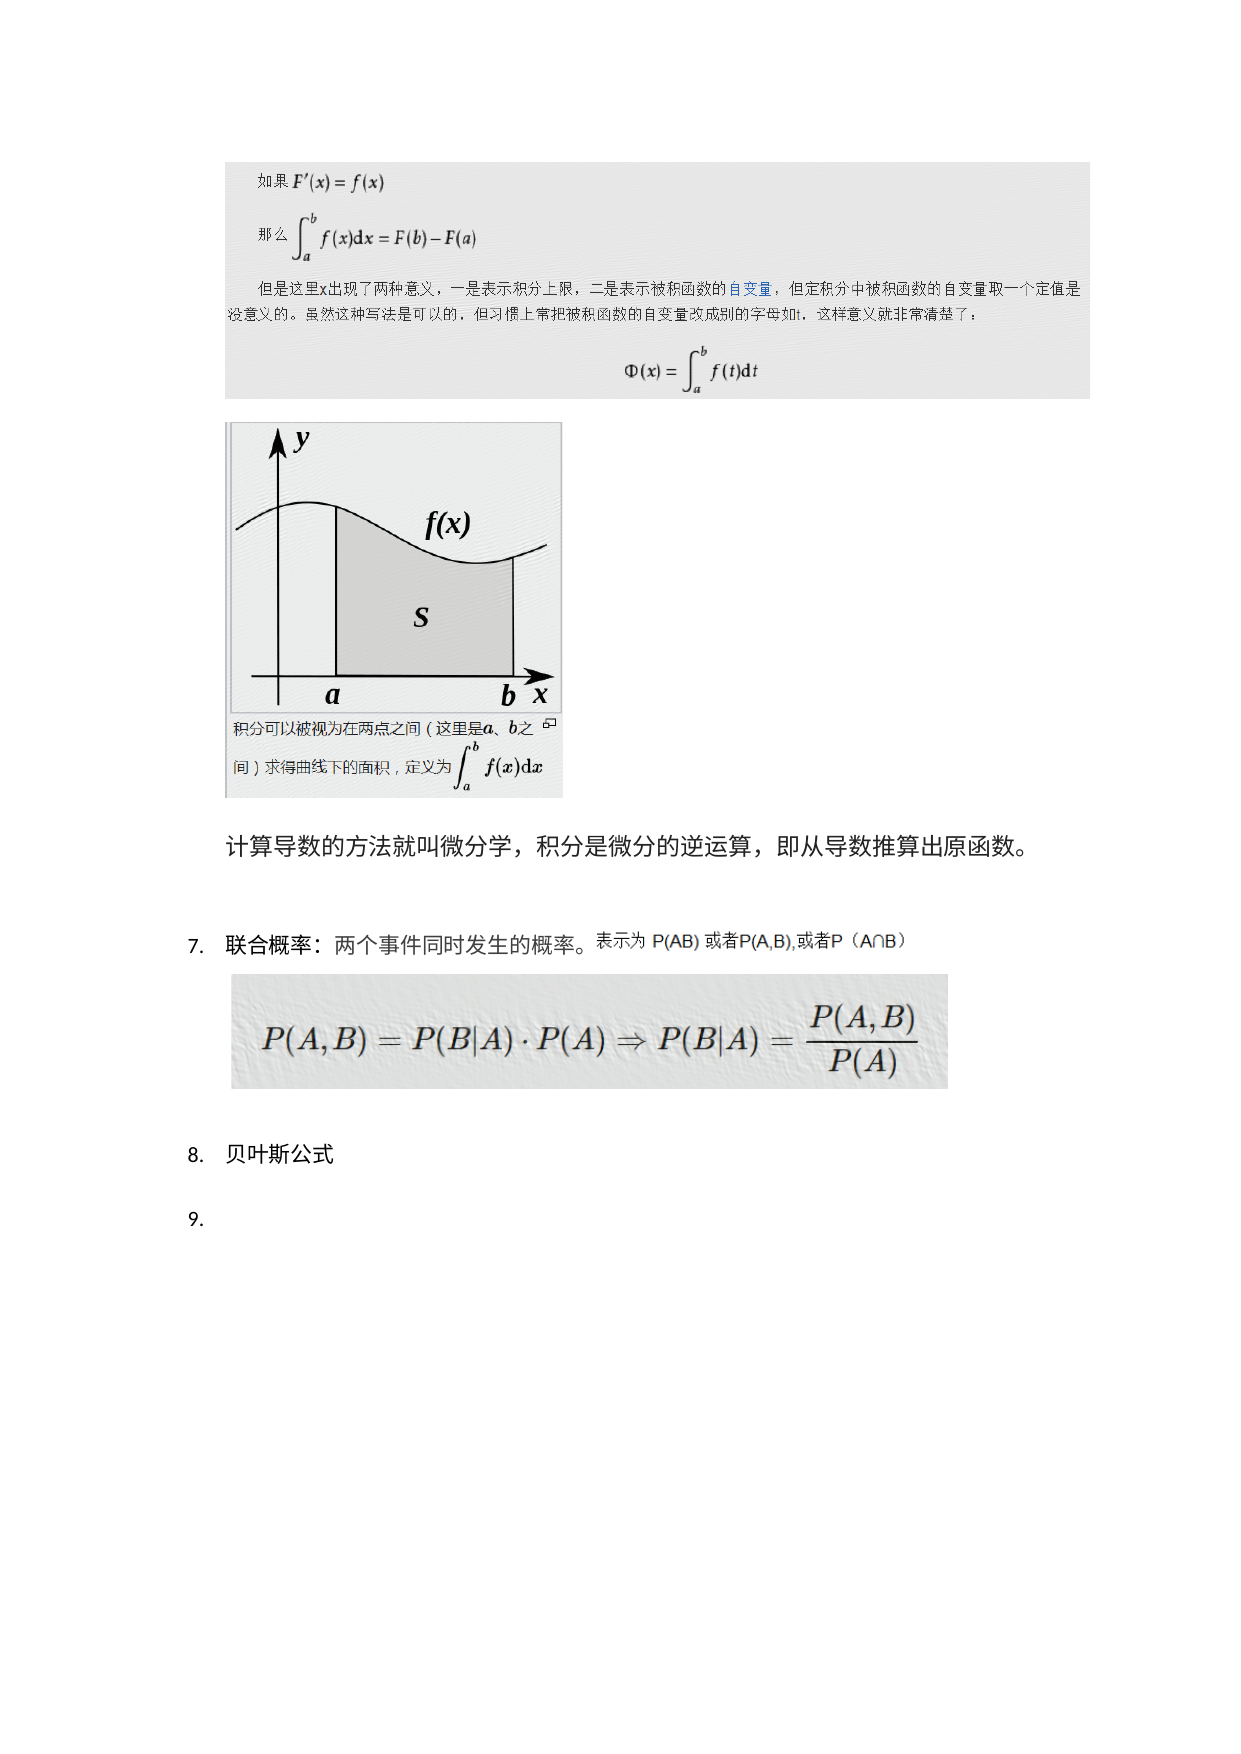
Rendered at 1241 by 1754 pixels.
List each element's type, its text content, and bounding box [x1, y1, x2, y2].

picture [596, 924, 912, 954]
list 贝叶斯公式 [187, 1137, 1053, 1169]
picture [225, 422, 563, 798]
picture [225, 162, 1091, 399]
list 联合概率：两个事件同时发生的概率。 [187, 909, 1053, 974]
picture [231, 974, 948, 1089]
list 计算导数的方法就叫微分学，积分是微分的逆运算，即从导数推算出原函数。 [225, 812, 1053, 877]
